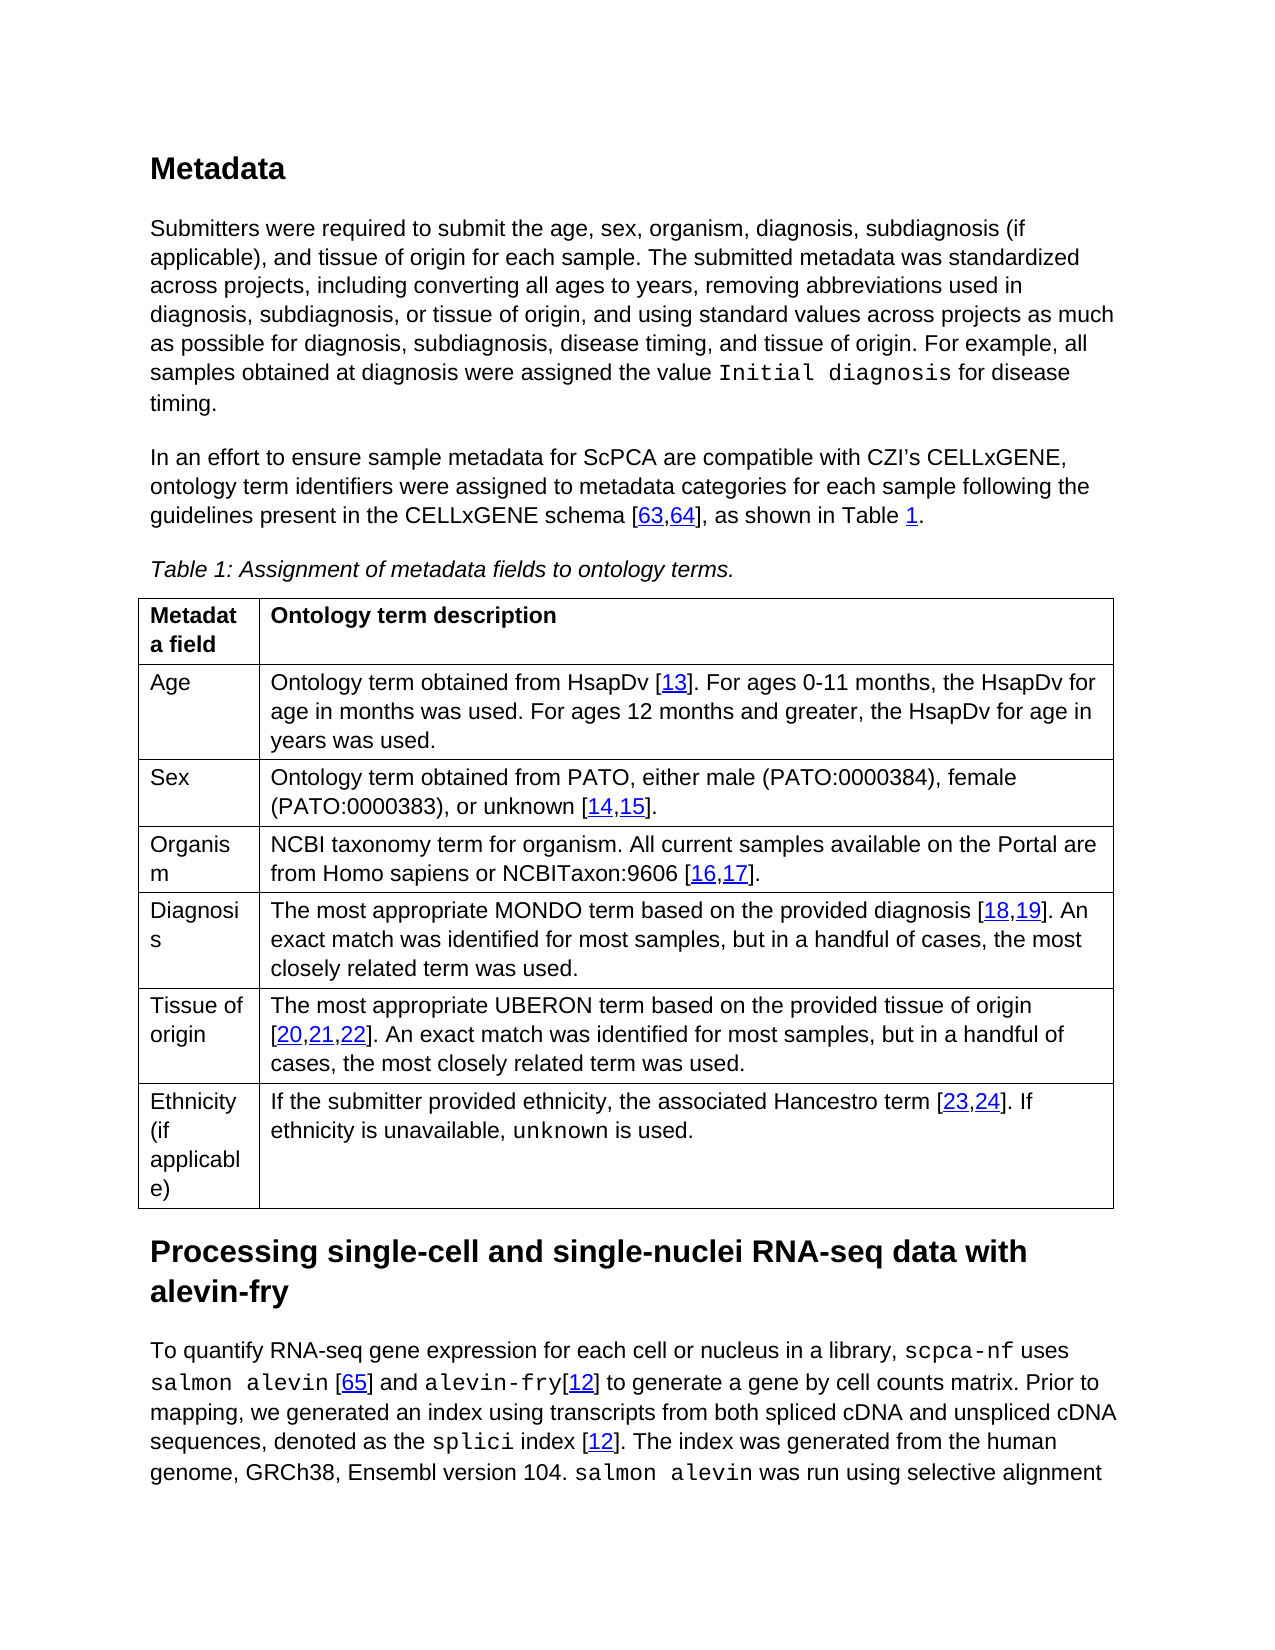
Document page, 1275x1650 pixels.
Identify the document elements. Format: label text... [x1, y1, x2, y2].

text Table 1: Assignment of metadata fields to ontology terms. [150, 556, 1125, 582]
table_header Ontology term description [260, 599, 1113, 664]
text Submitters were required to submit the age, sex, organism, diagnosis, subdiagnosis (if applicable), and tissue of origin for each sample. The submitted metadata was standardized across projects, including converting all ages to years, removing abbreviations used in diagnosis, subdiagnosis, or tissue of origin, and using standard values across projects as much as possible for diagnosis, subdiagnosis, disease timing, and tissue of origin. For example, all samples obtained at diagnosis were assigned the value Initial diagnosis for disease timing. [150, 214, 1125, 417]
subtitle Processing single-cell and single-nuclei RNA-seq data with alevin-fry [150, 1233, 1125, 1309]
table_cell Ontology term obtained from HsapDv [13]. For ages 0-11 months, the HsapDv for age in months was used. For ages 12 months and greater, the HsapDv for age in years was used. [260, 665, 1113, 759]
table_cell Sex [139, 760, 259, 826]
table_cell Organism [139, 827, 259, 892]
table_cell If the submitter provided ethnicity, the associated Hancestro term [23,24]. If ethnicity is unavailable, unknown is used. [260, 1084, 1113, 1207]
text In an effort to ensure sample metadata for ScPCA are compatible with CZI’s CELLxGENE, ontology term identifiers were assigned to metadata categories for each sample following the guidelines present in the CELLxGENE schema [63,64], as shown in Table 1. [150, 444, 1125, 528]
table_cell Tissue of origin [139, 989, 259, 1083]
table_cell Ontology term obtained from PATO, either male (PATO:0000384), female (PATO:0000383), or unknown [14,15]. [260, 760, 1113, 826]
table_cell NCBI taxonomy term for organism. All current samples available on the Portal are from Homo sapiens or NCBITaxon:9606 [16,17]. [260, 827, 1113, 892]
table_cell The most appropriate MONDO term based on the provided diagnosis [18,19]. An exact match was identified for most samples, but in a handful of cases, the most closely related term was used. [260, 893, 1113, 988]
table_header Metadata field [139, 599, 259, 664]
subtitle Metadata [150, 150, 1125, 186]
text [150, 1337, 1125, 1488]
table_cell Age [139, 665, 259, 759]
table_cell The most appropriate UBERON term based on the provided tissue of origin [20,21,22]. An exact match was identified for most samples, but in a handful of cases, the most closely related term was used. [260, 989, 1113, 1083]
table_cell Diagnosis [139, 893, 259, 988]
table_cell Ethnicity (if applicable) [139, 1084, 259, 1207]
